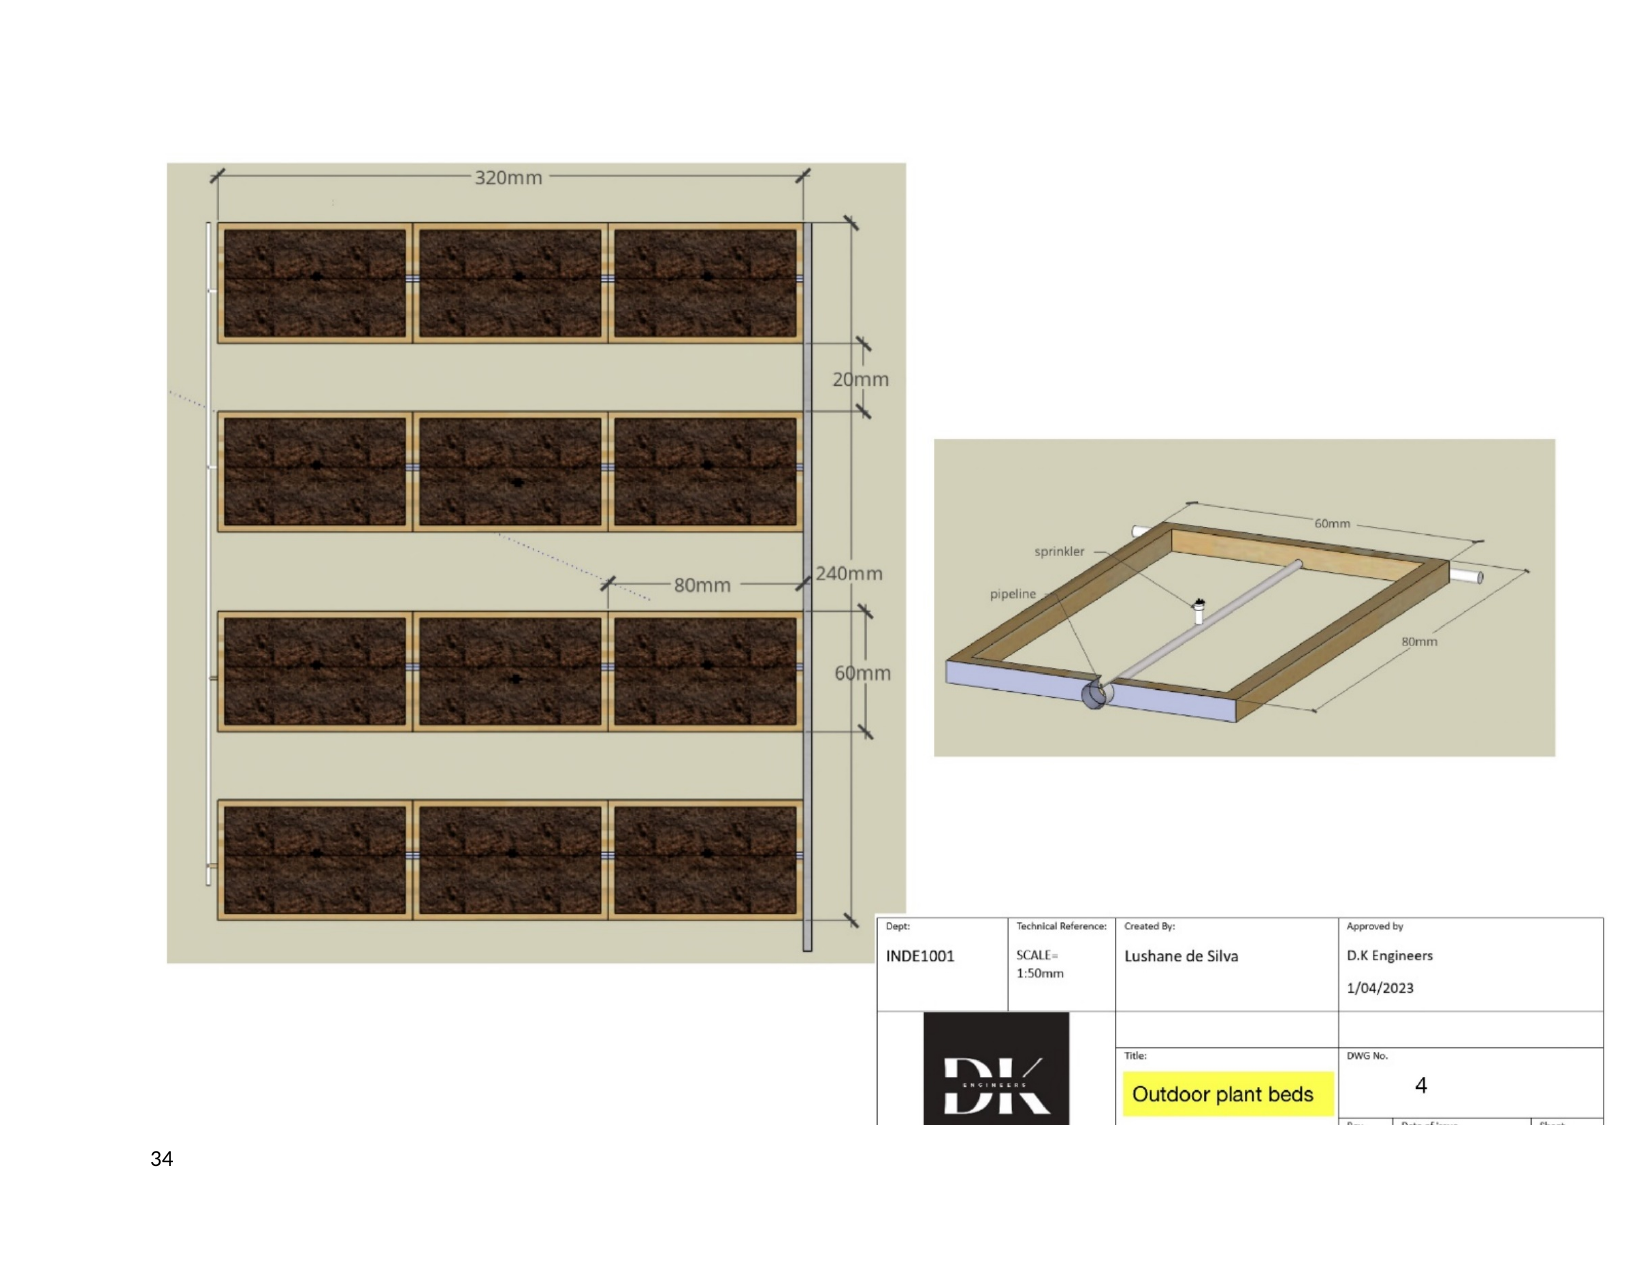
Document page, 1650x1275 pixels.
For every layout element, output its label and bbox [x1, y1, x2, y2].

picture [150, 150, 1612, 1125]
